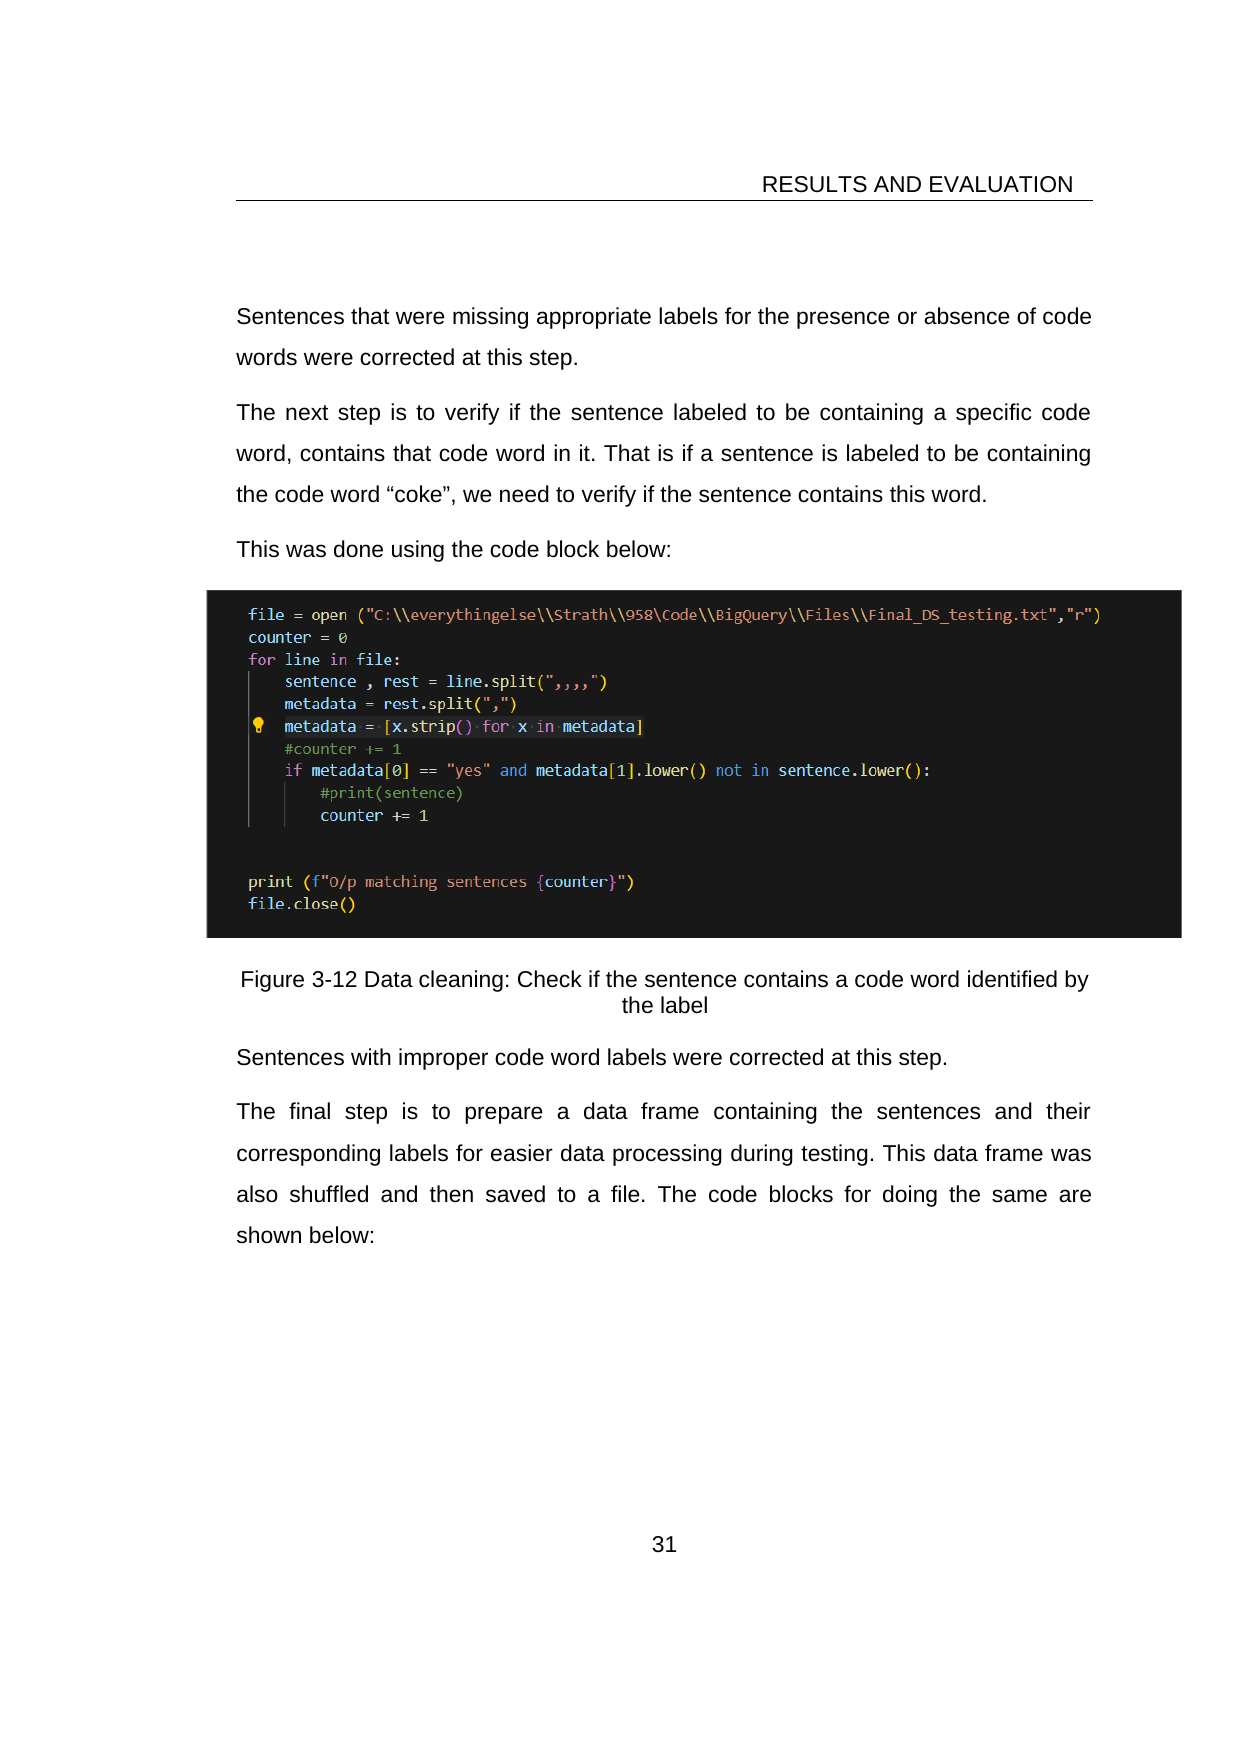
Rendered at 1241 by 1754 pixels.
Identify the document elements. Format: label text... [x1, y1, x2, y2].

text This was done using the code block below: [236, 536, 1092, 562]
text The final step is to prepare a data frame containing the sentences and their corresponding labels for easier data processing during testing. This data frame was also shuffled and then saved to a file. The code blocks for doing the same are shown below: [236, 1098, 1092, 1249]
text The next step is to verify if the sentence labeled to be containing a specific code word, contains that code word in it. That is if a sentence is labeled to be containing the code word “coke”, we need to verify if the sentence contains this word. [236, 399, 1092, 508]
picture [206, 590, 1182, 938]
text Sentences that were missing appropriate labels for the presence or absence of code words were corrected at this step. [236, 303, 1092, 370]
text Sentences with improper code word labels were corrected at this step. [236, 1044, 1092, 1070]
